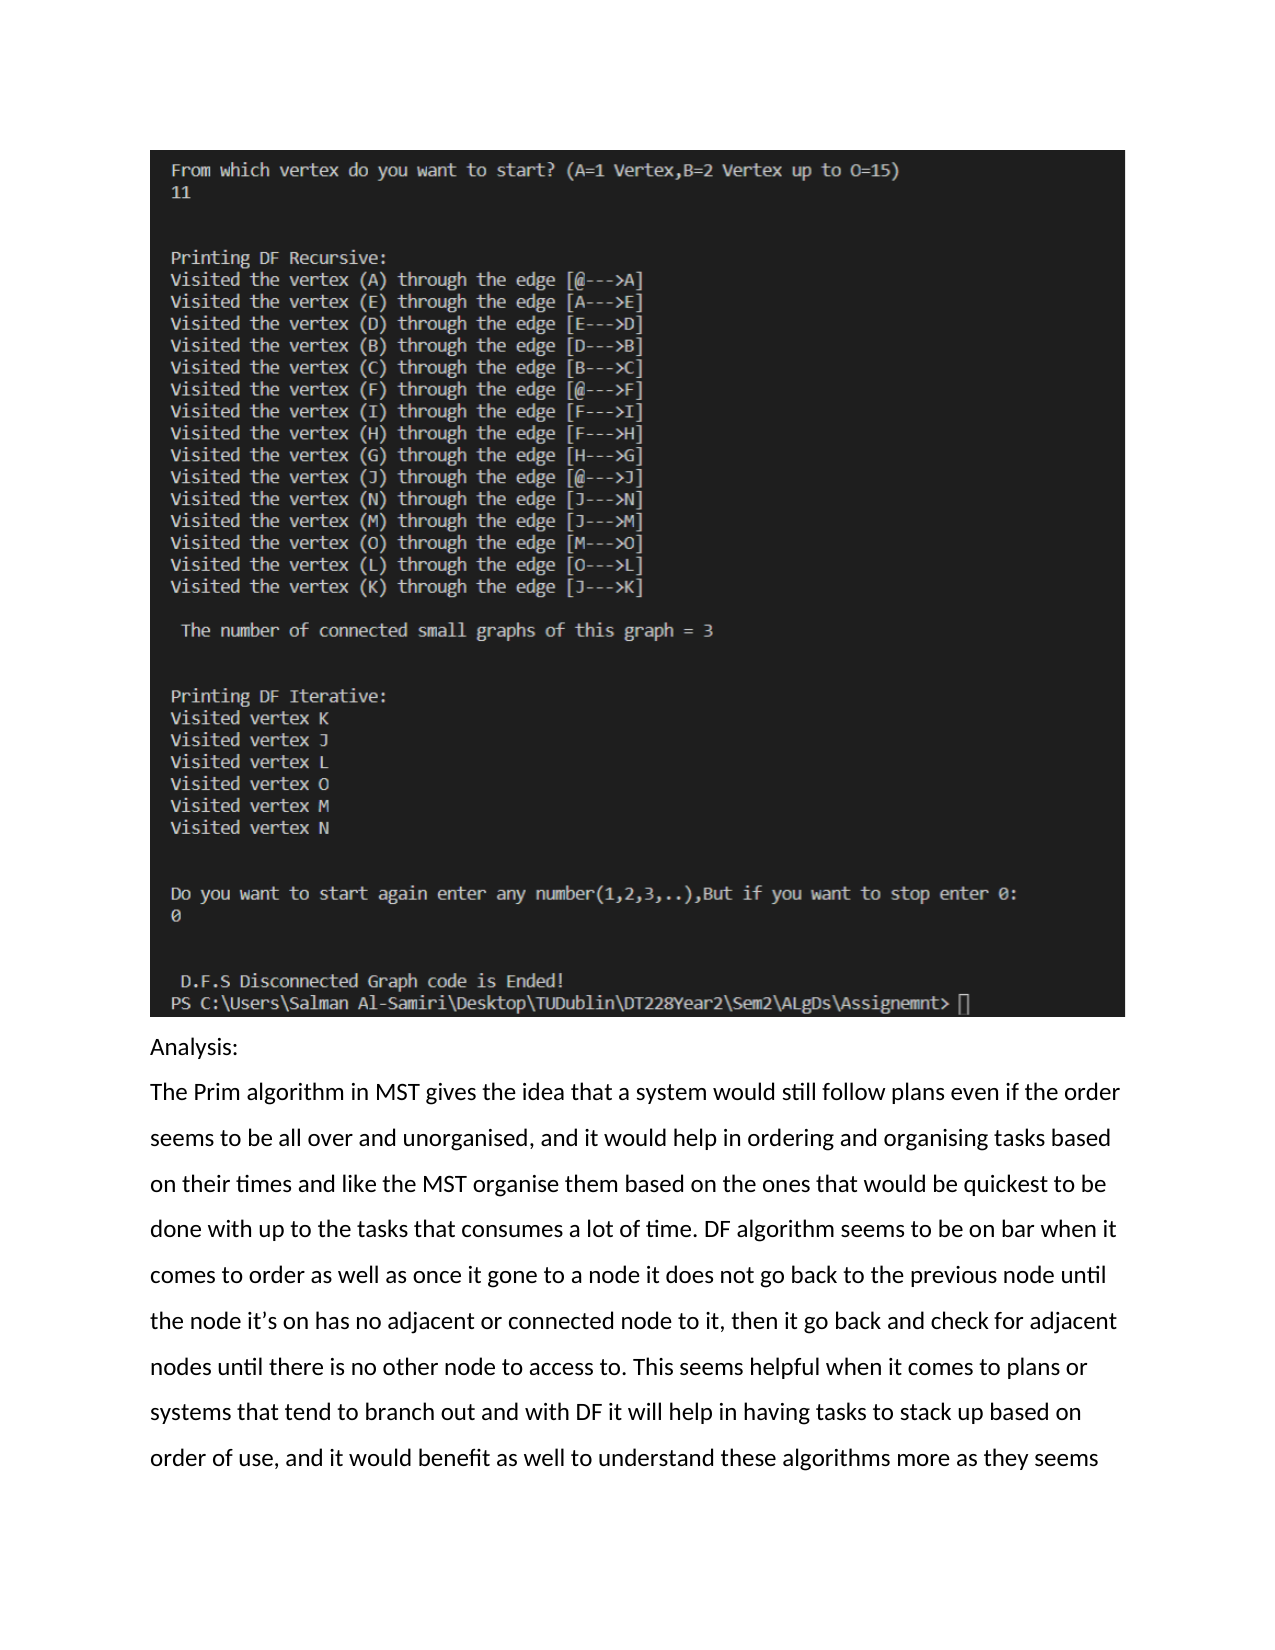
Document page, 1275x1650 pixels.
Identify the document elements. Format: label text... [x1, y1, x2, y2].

picture [150, 150, 1125, 1017]
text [150, 1076, 1125, 1473]
text Analysis: [150, 1031, 1125, 1061]
